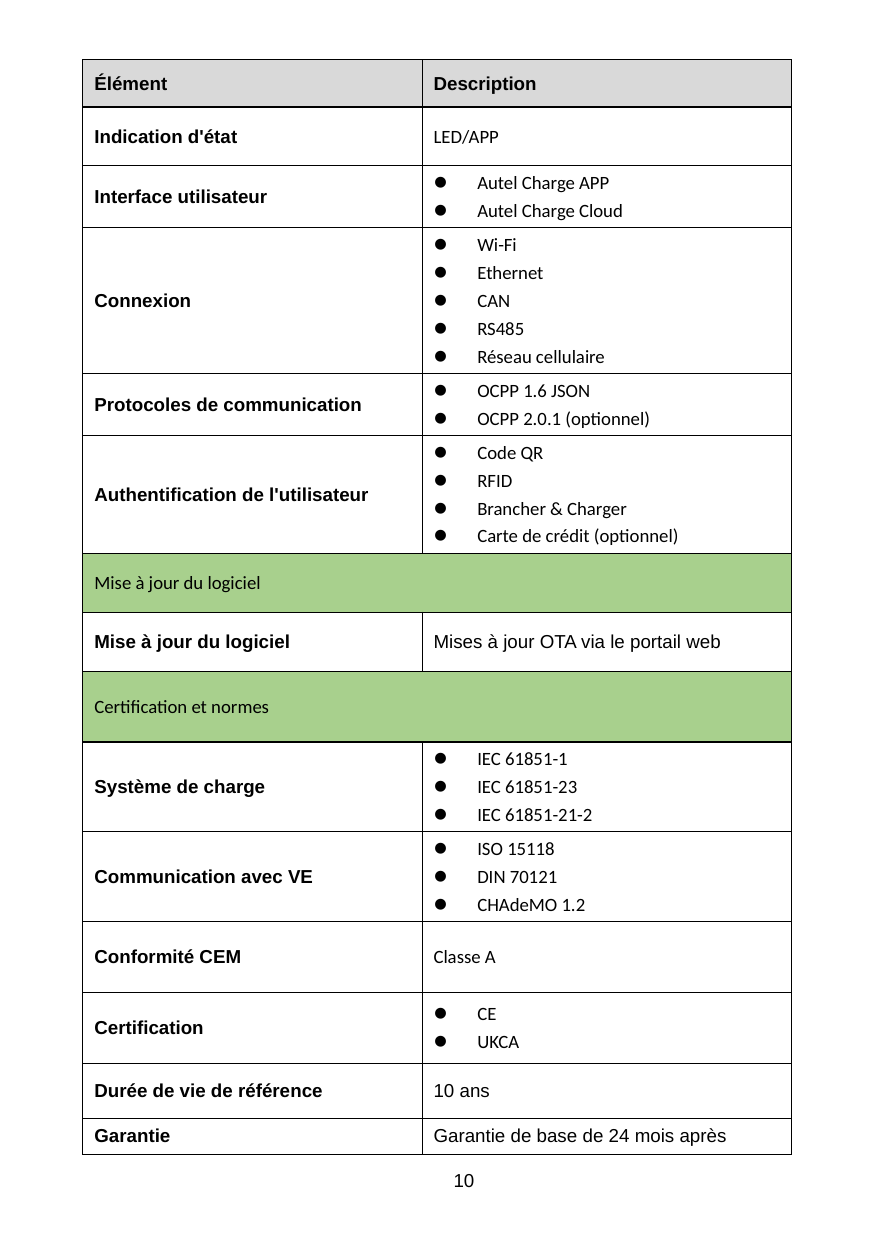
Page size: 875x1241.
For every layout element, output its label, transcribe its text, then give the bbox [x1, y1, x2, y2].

table_cell Classe A [423, 922, 791, 992]
table_cell Système de charge [83, 743, 422, 831]
table_cell Certification [83, 993, 422, 1063]
table_cell Garantie [83, 1119, 422, 1154]
table_cell Durée de vie de référence [83, 1064, 422, 1117]
table_cell Code QR RFID Brancher & Charger Carte de crédit (optionnel) [423, 436, 791, 552]
table_cell Mise à jour du logiciel [83, 613, 422, 671]
table_cell Authentification de l'utilisateur [83, 436, 422, 552]
table_cell LED/APP [423, 108, 791, 165]
table_cell Indication d'état [83, 108, 422, 165]
table_cell Wi-Fi Ethernet CAN RS485 Réseau cellulaire [423, 228, 791, 373]
table_cell Interface utilisateur [83, 166, 422, 227]
table_header Description [423, 60, 791, 106]
table_cell Conformité CEM [83, 922, 422, 992]
table_cell ISO 15118 DIN 70121 CHAdeMO 1.2 [423, 832, 791, 921]
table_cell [423, 1119, 791, 1154]
table_cell Connexion [83, 228, 422, 373]
table_cell Protocoles de communication [83, 374, 422, 435]
table_cell Mises à jour OTA via le portail web [423, 613, 791, 671]
table_cell Mise à jour du logiciel [83, 554, 791, 612]
table_cell Communication avec VE [83, 832, 422, 921]
table_cell Autel Charge APP Autel Charge Cloud [423, 166, 791, 227]
table_cell IEC 61851-1 IEC 61851-23 IEC 61851-21-2 [423, 743, 791, 831]
table_cell Certification et normes [83, 672, 791, 741]
table_cell CE UKCA [423, 993, 791, 1063]
table_cell OCPP 1.6 JSON OCPP 2.0.1 (optionnel) [423, 374, 791, 435]
table_cell 10 ans [423, 1064, 791, 1117]
table_header Élément [83, 60, 422, 106]
